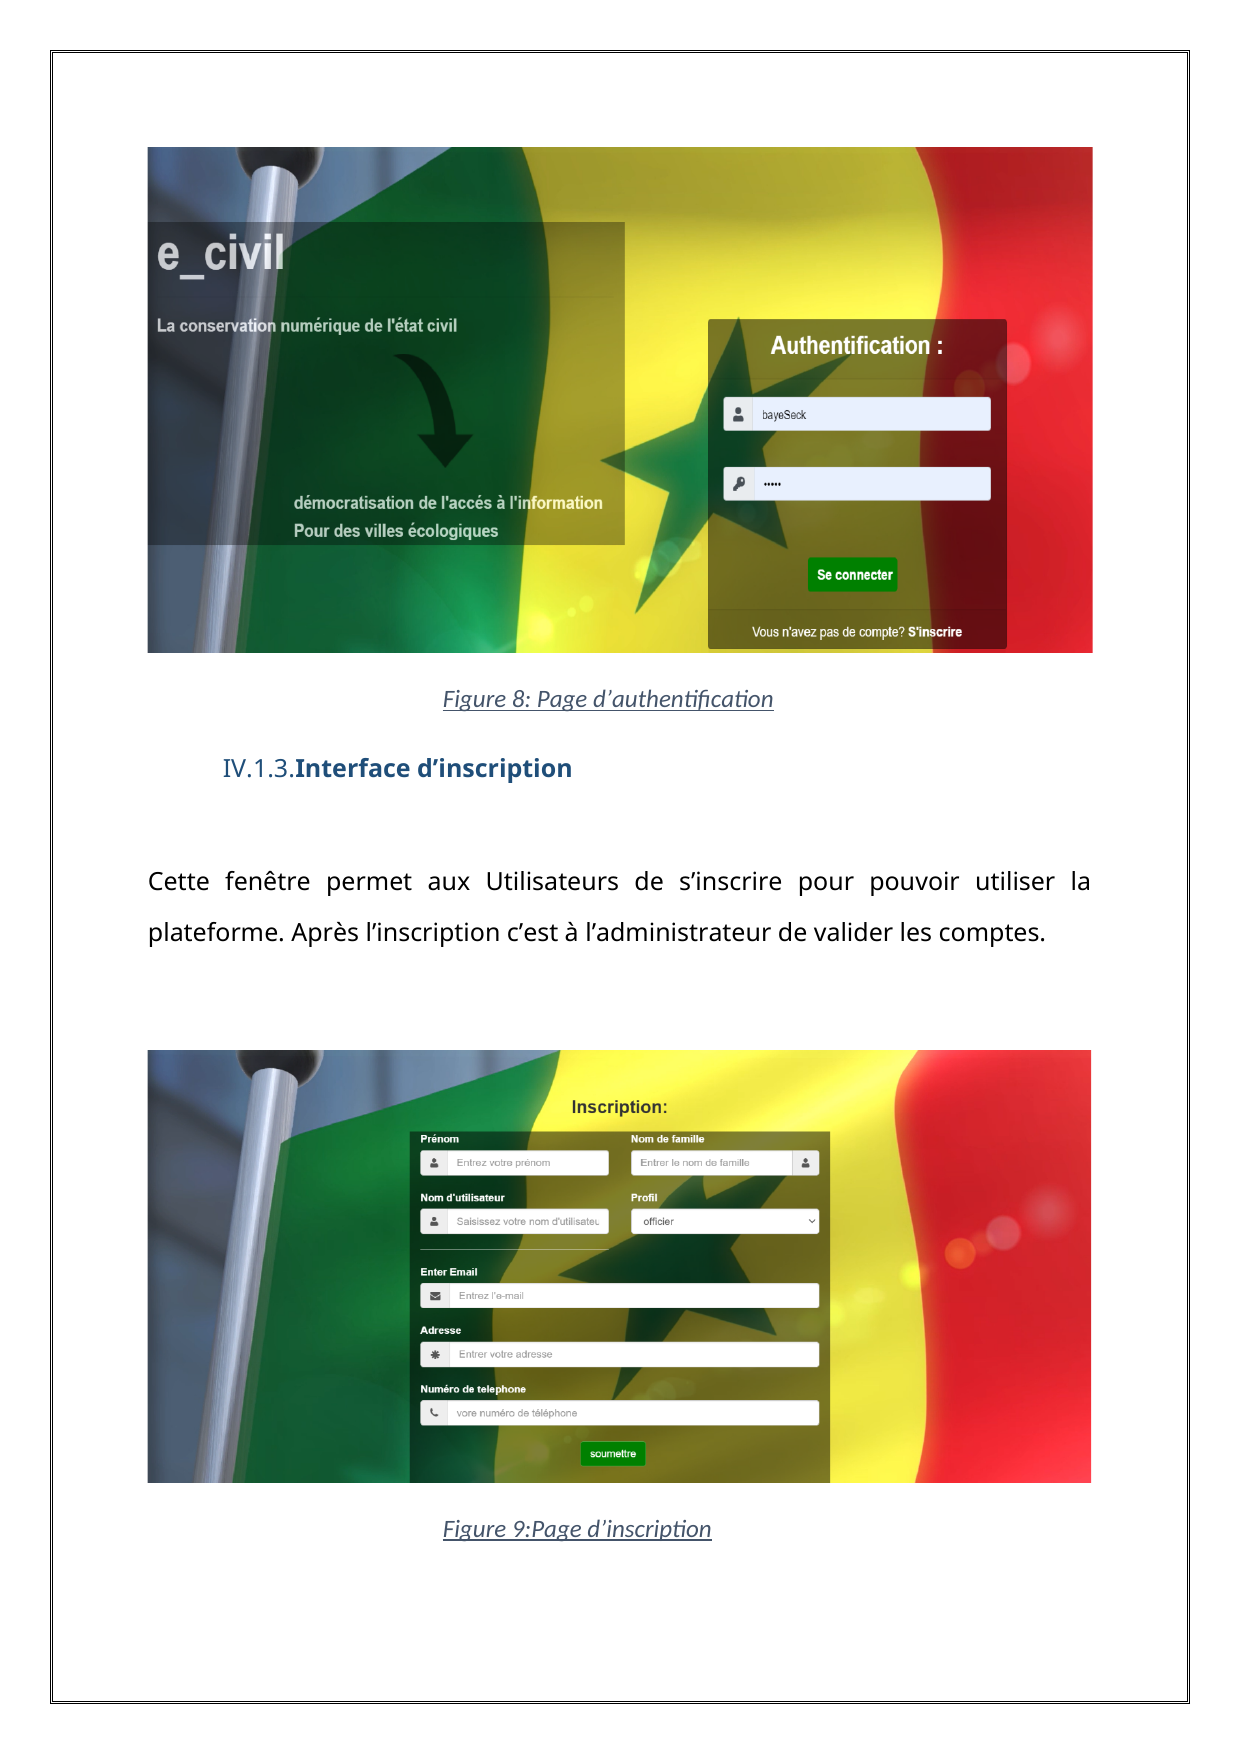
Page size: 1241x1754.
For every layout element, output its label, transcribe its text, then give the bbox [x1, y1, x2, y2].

subtitle Interface d’inscription [223, 750, 1093, 784]
picture [147, 147, 1093, 653]
picture [147, 1050, 1092, 1483]
text Cette fenêtre permet aux Utilisateurs de s’inscrire pour pouvoir utiliser la plateforme. Après l’inscription c’est à l’administrateur de valider les comptes. [148, 864, 1093, 949]
text Figure 9:Page d’inscription [369, 1513, 1093, 1544]
text Figure 8: Page d’authentification [369, 684, 1093, 714]
